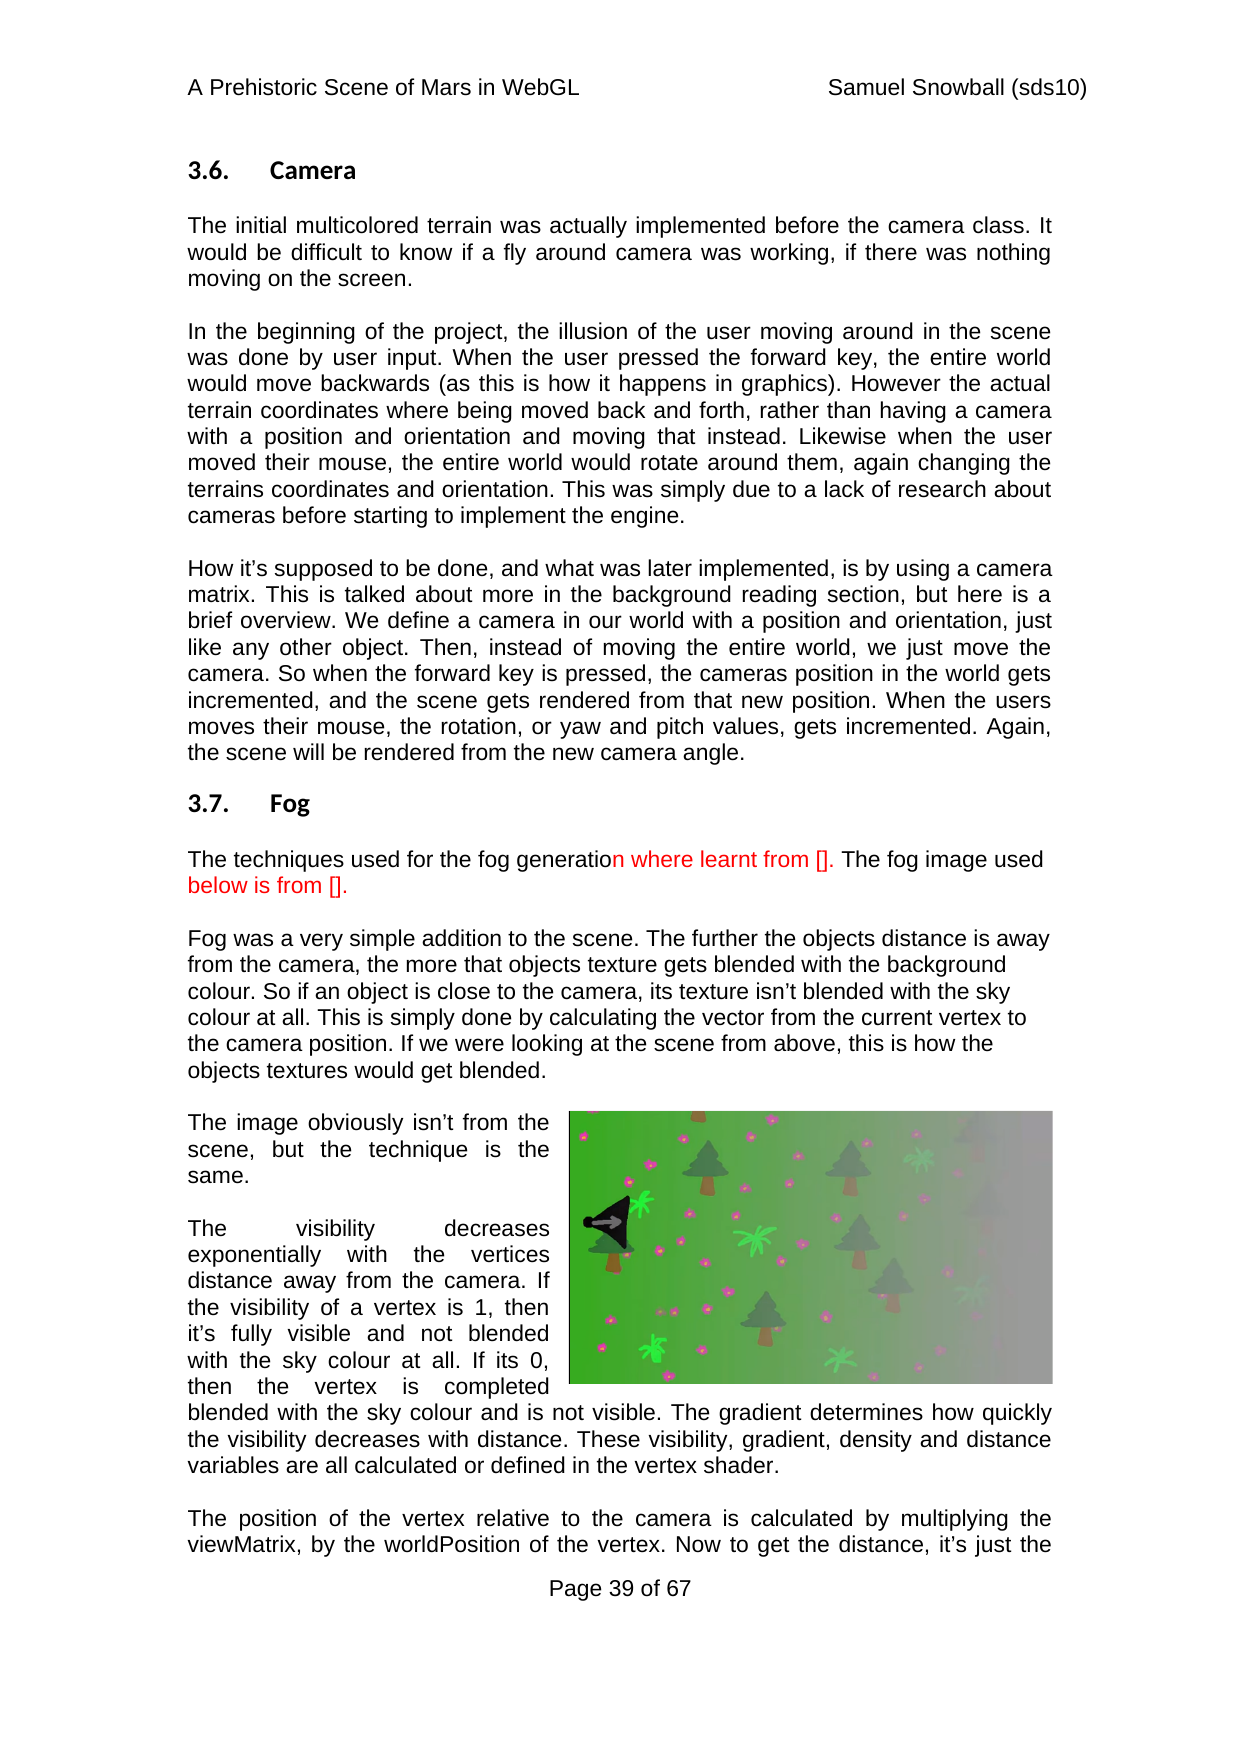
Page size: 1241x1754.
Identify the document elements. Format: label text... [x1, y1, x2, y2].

text The techniques used for the fog generation where learnt from []. The fog image used below is from []. [187, 846, 1053, 898]
text How it’s supposed to be done, and what was later implemented, is by using a camera matrix. This is talked about more in the background reading section, but here is a brief overview. We define a camera in our world with a position and orientation, just like any other object. Then, instead of moving the entire world, we just move the camera. So when the forward key is pressed, the cameras position in the world gets incremented, and the scene gets rendered from that new position. When the users moves their mouse, the rotation, or yaw and pitch values, gets incremented. Again, the scene will be rendered from the new camera angle. [187, 555, 1053, 766]
text The image obviously isn’t from the scene, but the technique is the same. [187, 1109, 1053, 1188]
subtitle Camera [187, 153, 1053, 186]
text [187, 1505, 1053, 1557]
text Fog was a very simple addition to the scene. The further the objects distance is away from the camera, the more that objects texture gets blended with the background colour. So if an object is close to the camera, its texture isn’t blended with the sky colour at all. This is simply done by calculating the vector from the current vertex to the camera position. If we were looking at the scene from above, this is how the objects textures would get blended. [187, 925, 1053, 1083]
picture [568, 1110, 1053, 1384]
text The initial multicolored terrain was actually implemented before the camera class. It would be difficult to know if a fly around camera was working, if there was nothing moving on the screen. [187, 212, 1053, 291]
text In the beginning of the project, the illusion of the user moving around in the scene was done by user input. When the user pressed the forward key, the entire world would move backwards (as this is how it happens in graphics). However the actual terrain coordinates where being moved back and forth, rather than having a camera with a position and orientation and moving that instead. Likewise when the user moved their mouse, the entire world would rotate around them, again changing the terrains coordinates and orientation. This was simply due to a lack of research about cameras before starting to implement the engine. [187, 318, 1053, 528]
text The visibility decreases exponentially with the vertices distance away from the camera. If the visibility of a vertex is 1, then it’s fully visible and not blended with the sky colour at all. If its 0, then the vertex is completed blended with the sky colour and is not visible. The gradient determines how quickly the visibility decreases with distance. These visibility, gradient, density and distance variables are all calculated or defined in the vertex shader. [187, 1215, 1053, 1478]
subtitle Fog [187, 786, 1053, 819]
